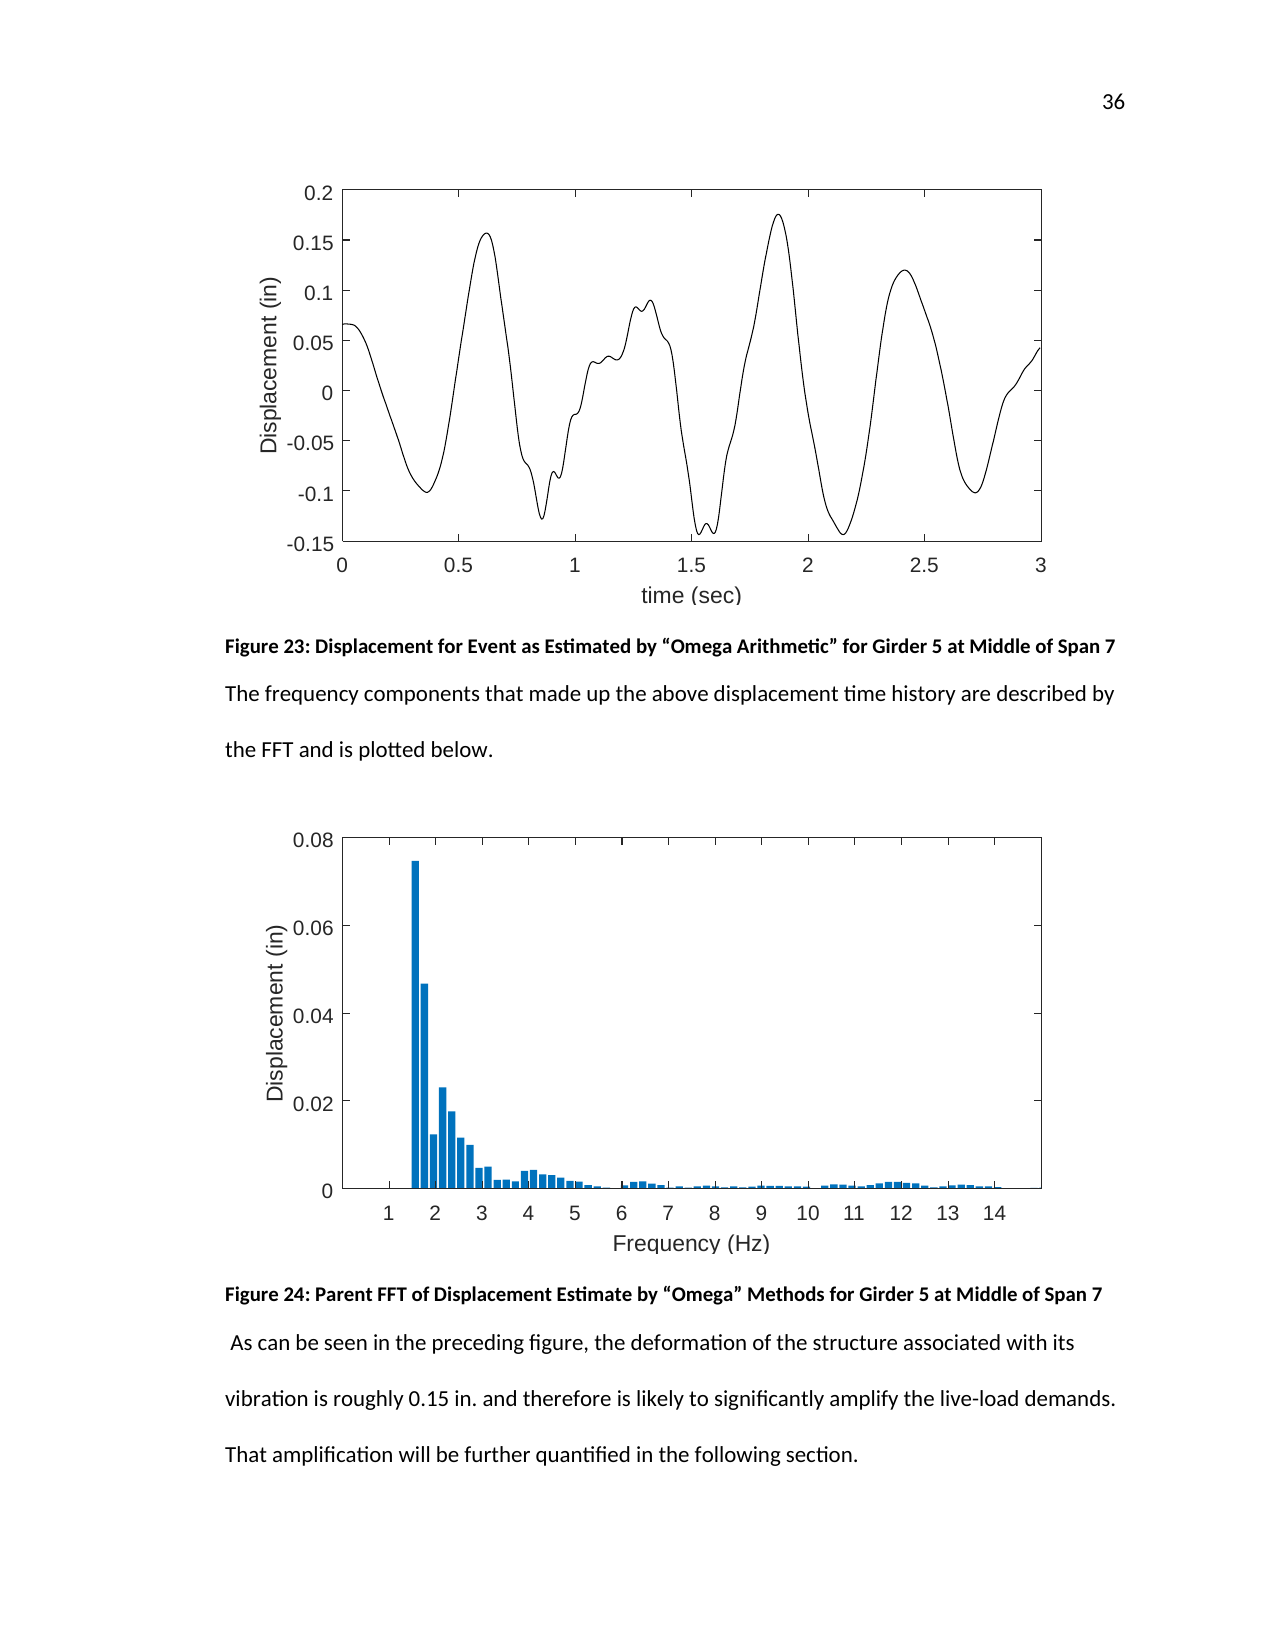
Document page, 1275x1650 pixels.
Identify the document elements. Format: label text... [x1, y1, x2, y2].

text As can be seen in the preceding figure, the deformation of the structure associated with its vibration is roughly 0.15 in. and therefore is likely to significantly amplify the live-load demands. That amplification will be further quantified in the following section. [225, 1328, 1125, 1468]
text The frequency components that made up the above displacement time history are described by the FFT and is plotted below. [225, 679, 1125, 763]
